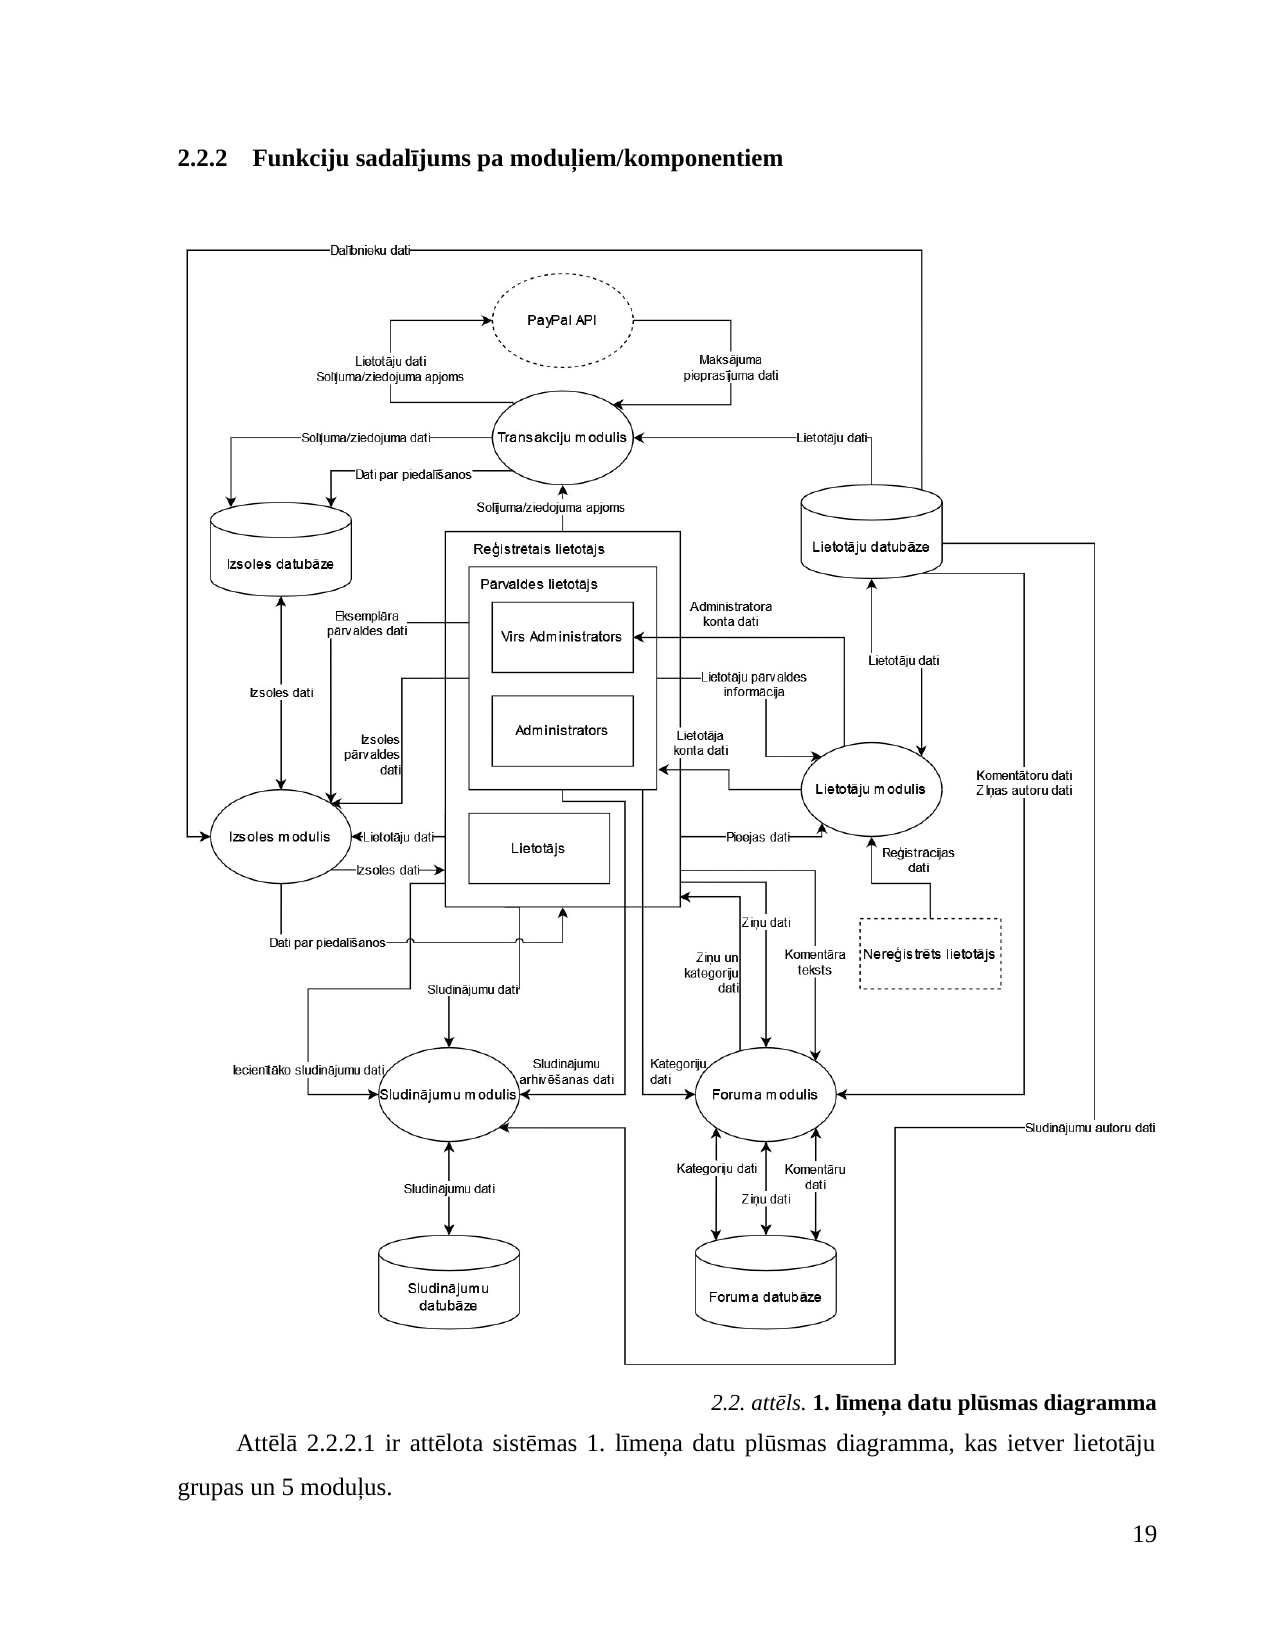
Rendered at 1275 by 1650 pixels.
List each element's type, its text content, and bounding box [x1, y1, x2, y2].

text Funkciju sadalījums pa moduļiem/komponentiem [177, 143, 1157, 172]
text 2.2. attēls. 1. līmeņa datu plūsmas diagramma [236, 1389, 1157, 1415]
text Attēlā 2.2.2.1 ir attēlota sistēmas 1. līmeņa datu plūsmas diagramma, kas ietver lietotāju grupas un 5 moduļus. [177, 1428, 1157, 1500]
picture [178, 241, 1156, 1375]
